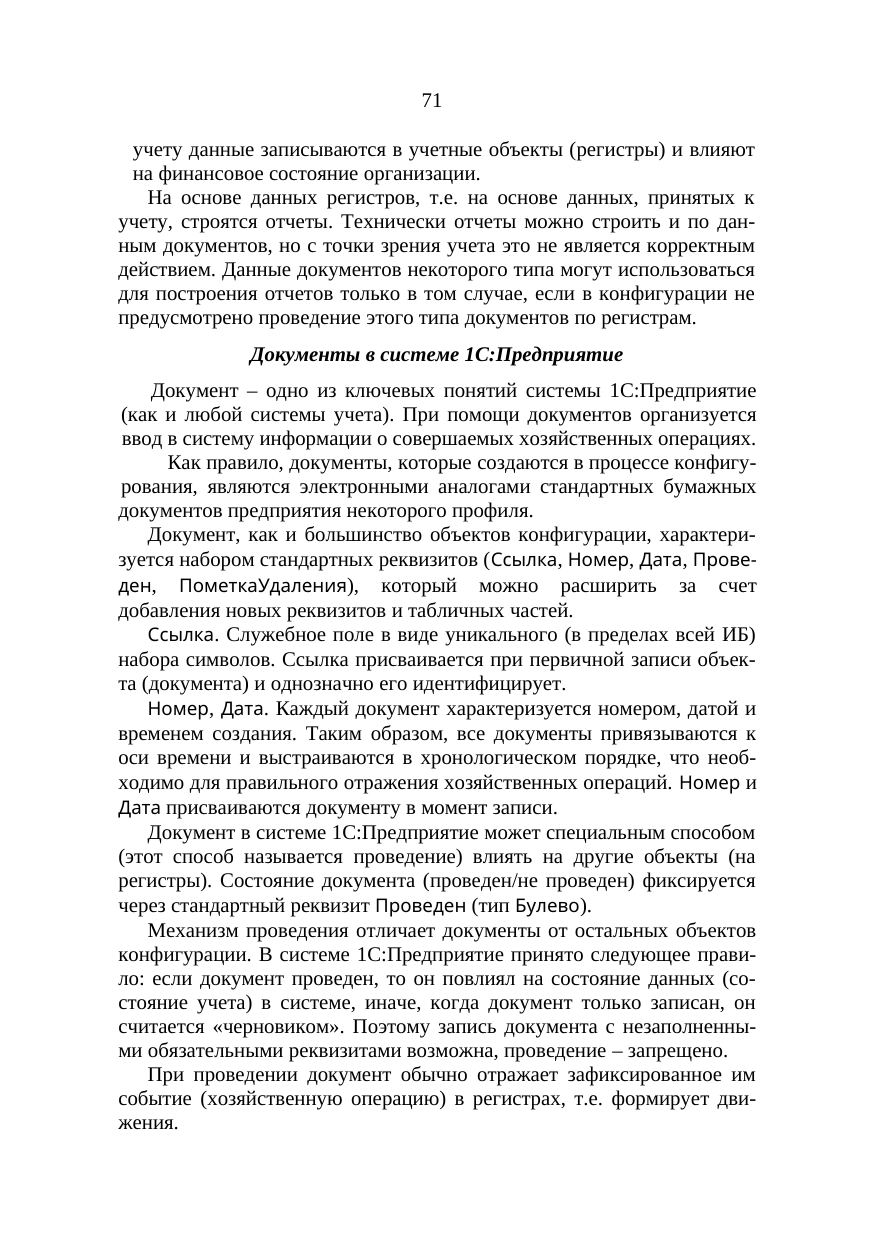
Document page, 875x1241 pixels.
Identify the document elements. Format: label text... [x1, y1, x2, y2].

text При проведении документ обычно отражает зафиксированное им событие (хозяйственную операцию) в регистрах, т.е. формирует дви- жения. [118, 1062, 757, 1134]
text Номер, Дата. Каждый документ характеризуется номером, датой и временем создания. Таким образом, все документы привязываются к оси времени и выстраиваются в хронологическом порядке, что необ- ходимо для правильного отражения хозяйственных операций. Номер и Дата присваиваются документу в момент записи. [118, 695, 757, 820]
text На основе данных регистров, т.е. на основе данных, принятых к учету, строятся отчеты. Технически отчеты можно строить и по дан- ным документов, но с точки зрения учета это не является корректным действием. Данные документов некоторого типа могут использоваться для построения отчетов только в том случае, если в конфигурации не предусмотрено проведение этого типа документов по регистрам. [118, 185, 756, 329]
text Ссылка. Служебное поле в виде уникального (в пределах всей ИБ) набора символов. Ссылка присваивается при первичной записи объек- та (документа) и однозначно его идентифицирует. [118, 622, 757, 695]
text документов предприятия некоторого профиля. [118, 498, 805, 522]
text Механизм проведения отличает документы от остальных объектов конфигурации. В системе 1С:Предприятие принято следующее прави- ло: если документ проведен, то он повлиял на состояние данных (со- стояние учета) в системе, иначе, когда документ только записан, он считается «черновиком». Поэтому запись документа с незаполненны- ми обязательными реквизитами возможна, проведение – запрещено. [118, 918, 757, 1062]
text Документ в системе 1С:Предприятие может специальным способом (этот способ называется проведение) влиять на другие объекты (на регистры). Состояние документа (проведен/не проведен) фиксируется через стандартный реквизит Проведен (тип Булево). [118, 820, 756, 918]
text Документ – одно из ключевых понятий системы 1С:Предприятие (как и любой системы учета). При помощи документов организуется ввод в систему информации о совершаемых хозяйственных операциях. Как правило, документы, которые создаются в процессе конфигу- рования, являются электронными аналогами стандартных бумажных [118, 378, 756, 498]
text учету данные записываются в учетные объекты (регистры) и влияют на финансовое состояние организации. [133, 136, 756, 184]
text Документ, как и большинство объектов конфигурации, характери- зуется набором стандартных реквизитов (Ссылка, Номер, Дата, Прове- ден, ПометкаУдаления), который можно расширить за счет добавления новых реквизитов и табличных частей. [118, 522, 757, 622]
subtitle Документы в системе 1С:Предприятие [250, 342, 805, 366]
